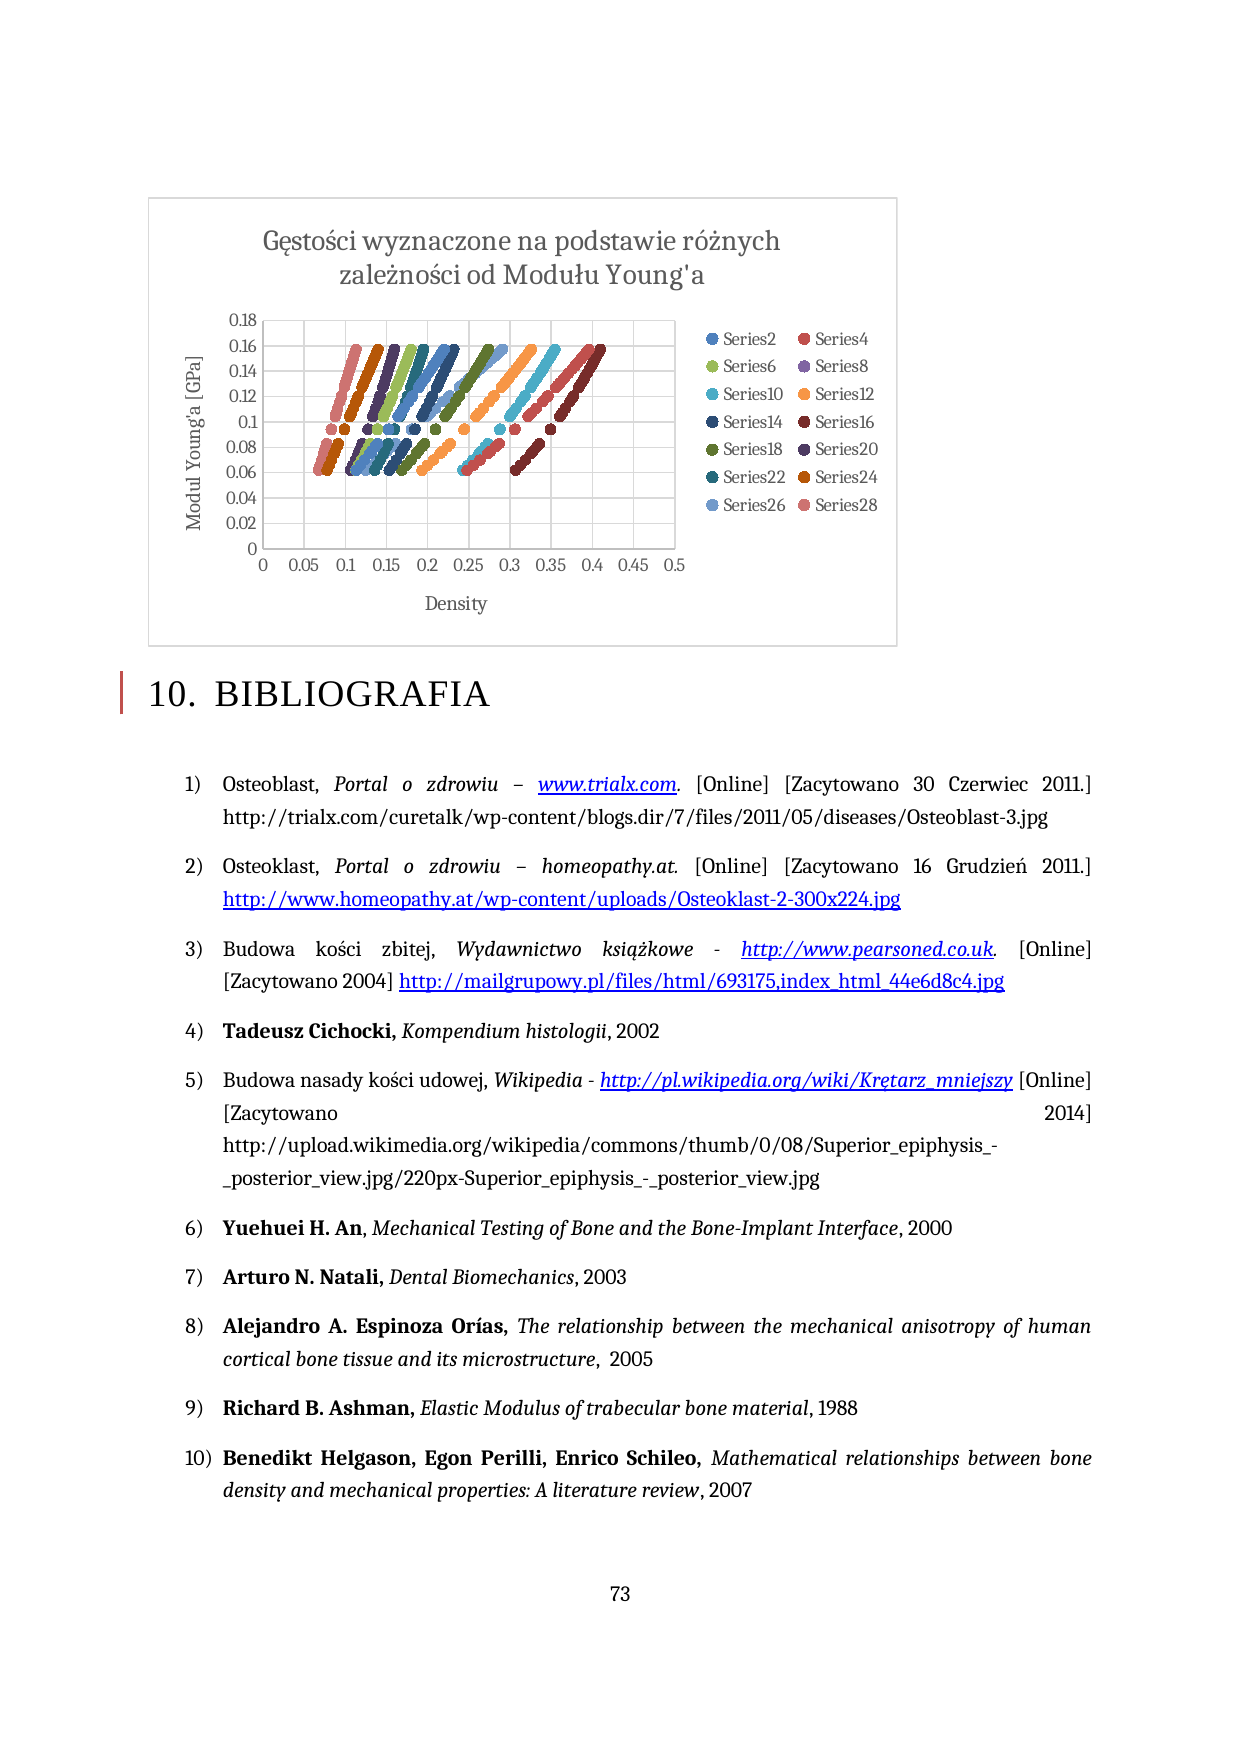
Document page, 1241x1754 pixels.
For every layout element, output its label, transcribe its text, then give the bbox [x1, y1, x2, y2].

list Budowa kości zbitej, Wydawnictwo książkowe - http://www.pearsoned.co.uk. [Online] [Zacytowano 2004] http://mailgrupowy.pl/files/html/693175,index_html_44e6d8c4.jpg [185, 936, 1092, 994]
list Yuehuei H. An, Mechanical Testing of Bone and the Bone-Implant Interface, 2000 [185, 1215, 1092, 1240]
list Arturo N. Natali, Dental Biomechanics, 2003 [185, 1264, 1092, 1290]
list Alejandro A. Espinoza Orías, The relationship between the mechanical anisotropy of human cortical bone tissue and its microstructure, 2005 [185, 1314, 1092, 1372]
list Tadeusz Cichocki, Kompendium histologii, 2002 [185, 1018, 1092, 1043]
list Osteoblast, Portal o zdrowiu – www.trialx.com. [Online] [Zacytowano 30 Czerwiec 2011.] http://trialx.com/curetalk/wp-content/blogs.dir/7/files/2011/05/diseases/Osteoblast-3.jpg [185, 772, 1092, 830]
list Benedikt Helgason, Egon Perilli, Enrico Schileo, Mathematical relationships between bone density and mechanical properties: A literature review, 2007 [185, 1445, 1092, 1503]
list Richard B. Ashman, Elastic Modulus of trabecular bone material, 1988 [185, 1396, 1092, 1421]
list Budowa nasady kości udowej, Wikipedia - http://pl.wikipedia.org/wiki/Krętarz_mniejszy [Online] [Zacytowano 2014] http://upload.wikimedia.org/wikipedia/commons/thumb/0/08/Superior_epiphysis_-_posterior_view.jpg/220px-Superior_epiphysis_-_posterior_view.jpg [185, 1068, 1092, 1191]
list Osteoklast, Portal o zdrowiu – homeopathy.at. [Online] [Zacytowano 16 Grudzień 2011.] http://www.homeopathy.at/wp-content/uploads/Osteoklast-2-300x224.jpg [185, 854, 1092, 912]
subtitle Bibliografia [123, 671, 1092, 714]
